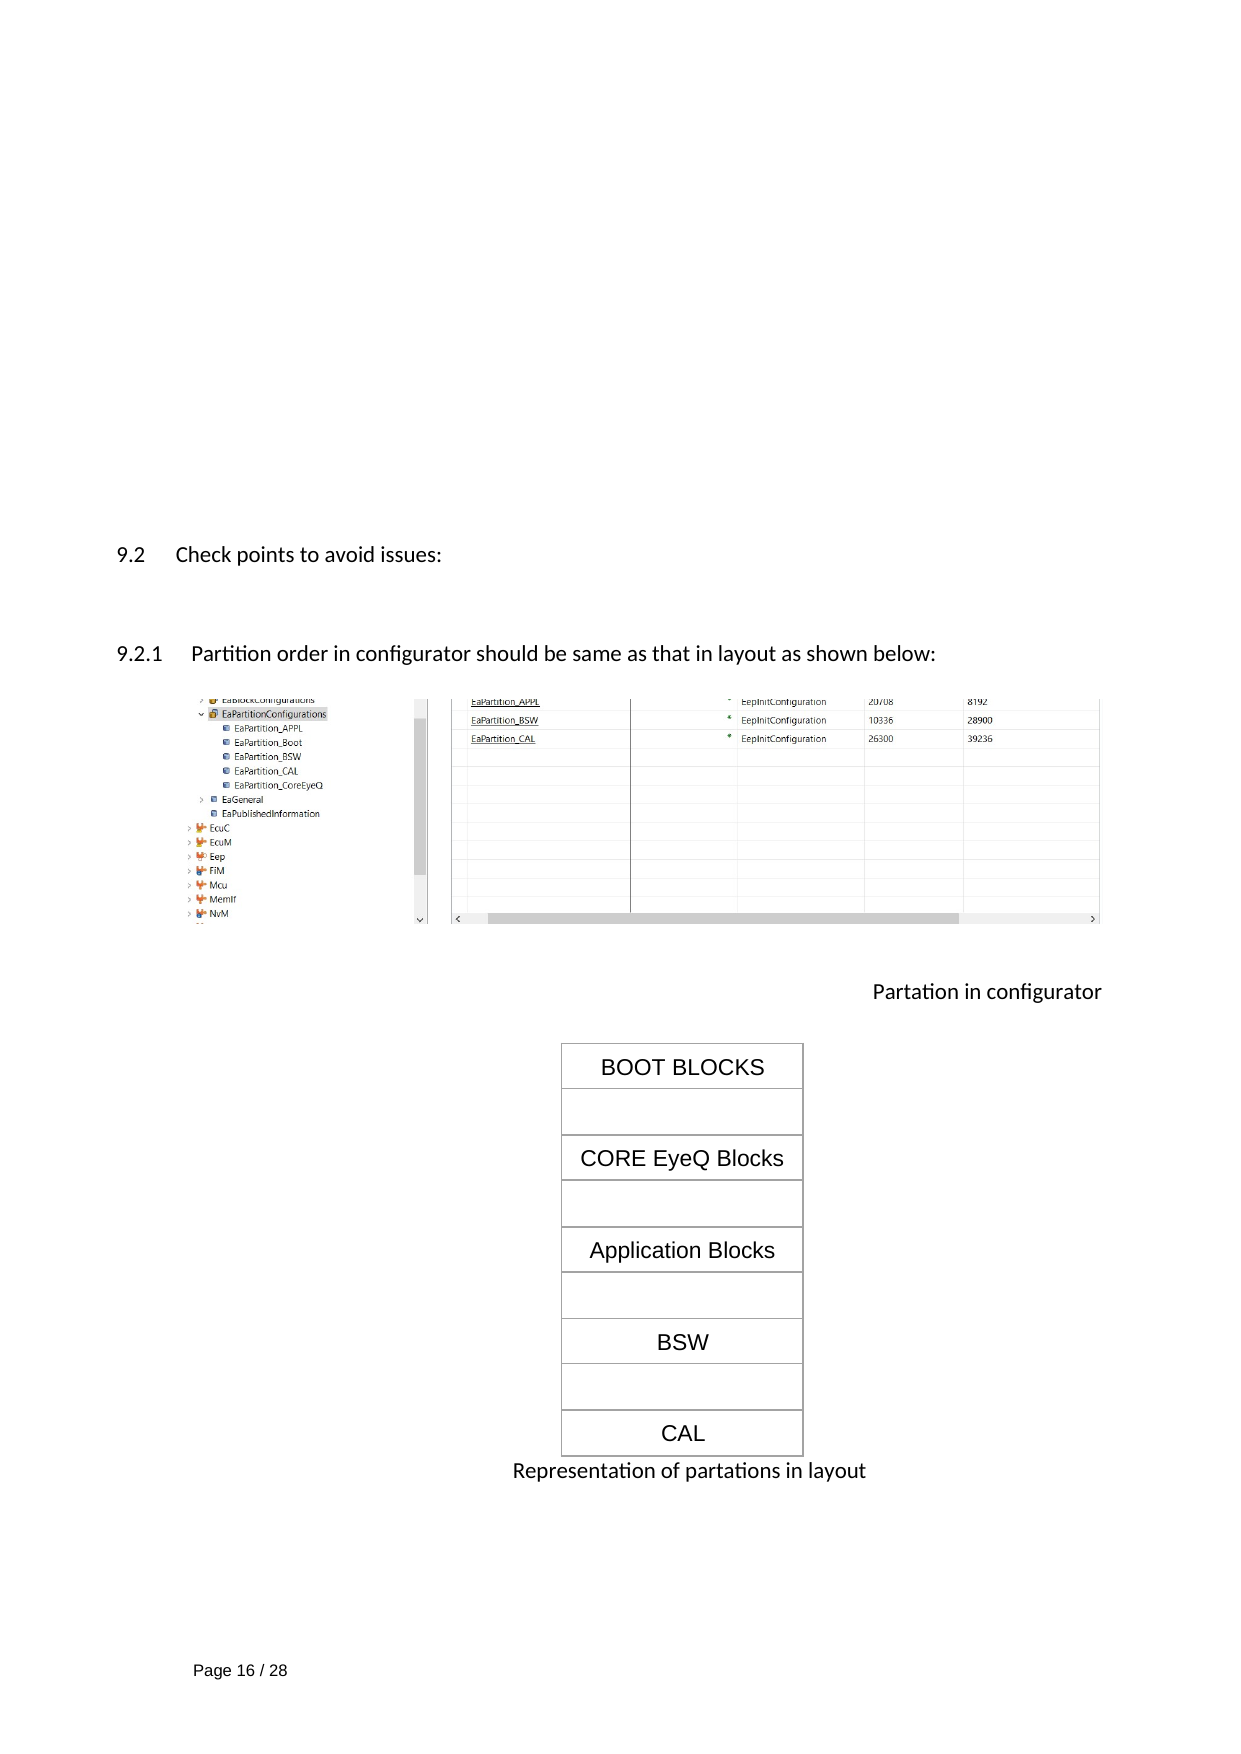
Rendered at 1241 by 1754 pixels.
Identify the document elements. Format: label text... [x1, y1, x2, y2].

table_cell Application Blocks [562, 1228, 802, 1271]
text 9.2 Check points to avoid issues: [116, 541, 1190, 569]
table_cell [562, 1364, 802, 1409]
text Representation of partations in layout [178, 1456, 1164, 1484]
table_cell CAL [562, 1411, 802, 1455]
table_cell BSW [562, 1319, 802, 1363]
picture [182, 699, 1103, 924]
table_cell [562, 1089, 802, 1134]
table_header BOOT BLOCKS [562, 1044, 802, 1087]
table_cell [562, 1273, 802, 1318]
table_cell CORE EyeQ Blocks [562, 1136, 802, 1179]
text 9.2.1 Partition order in configurator should be same as that in layout as shown below: [116, 639, 1190, 667]
table_cell [562, 1181, 802, 1226]
